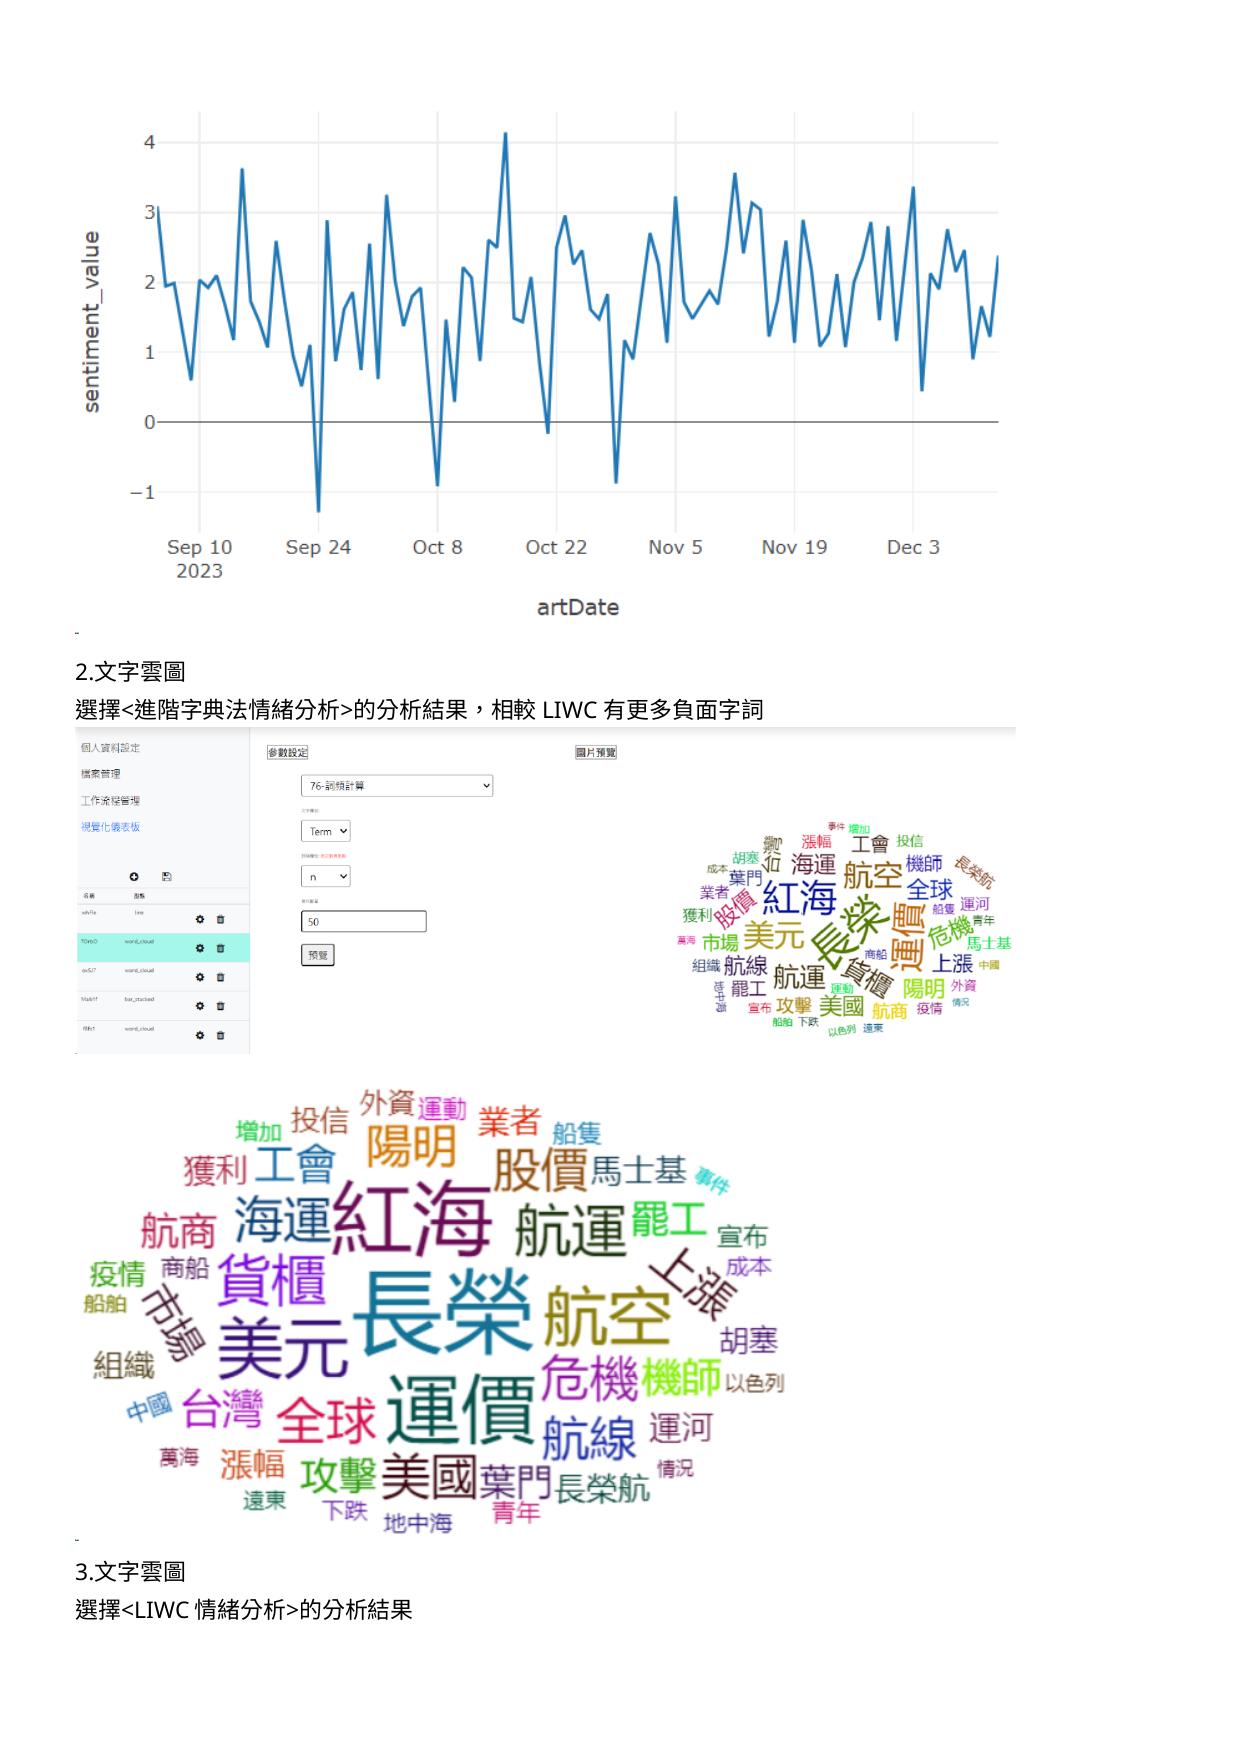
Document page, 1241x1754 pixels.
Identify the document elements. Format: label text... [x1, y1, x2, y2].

text 2.文字雲圖 [75, 652, 1165, 689]
text 選擇<LIWC情緒分析>的分析結果 [75, 1589, 1165, 1627]
text 選擇<進階字典法情緒分析>的分析結果，相較 LIWC 有更多負面字詞 [75, 689, 1165, 727]
picture [75, 727, 1016, 1054]
text 3.文字雲圖 [75, 1552, 1165, 1589]
picture [75, 89, 1016, 634]
picture [75, 1064, 787, 1541]
